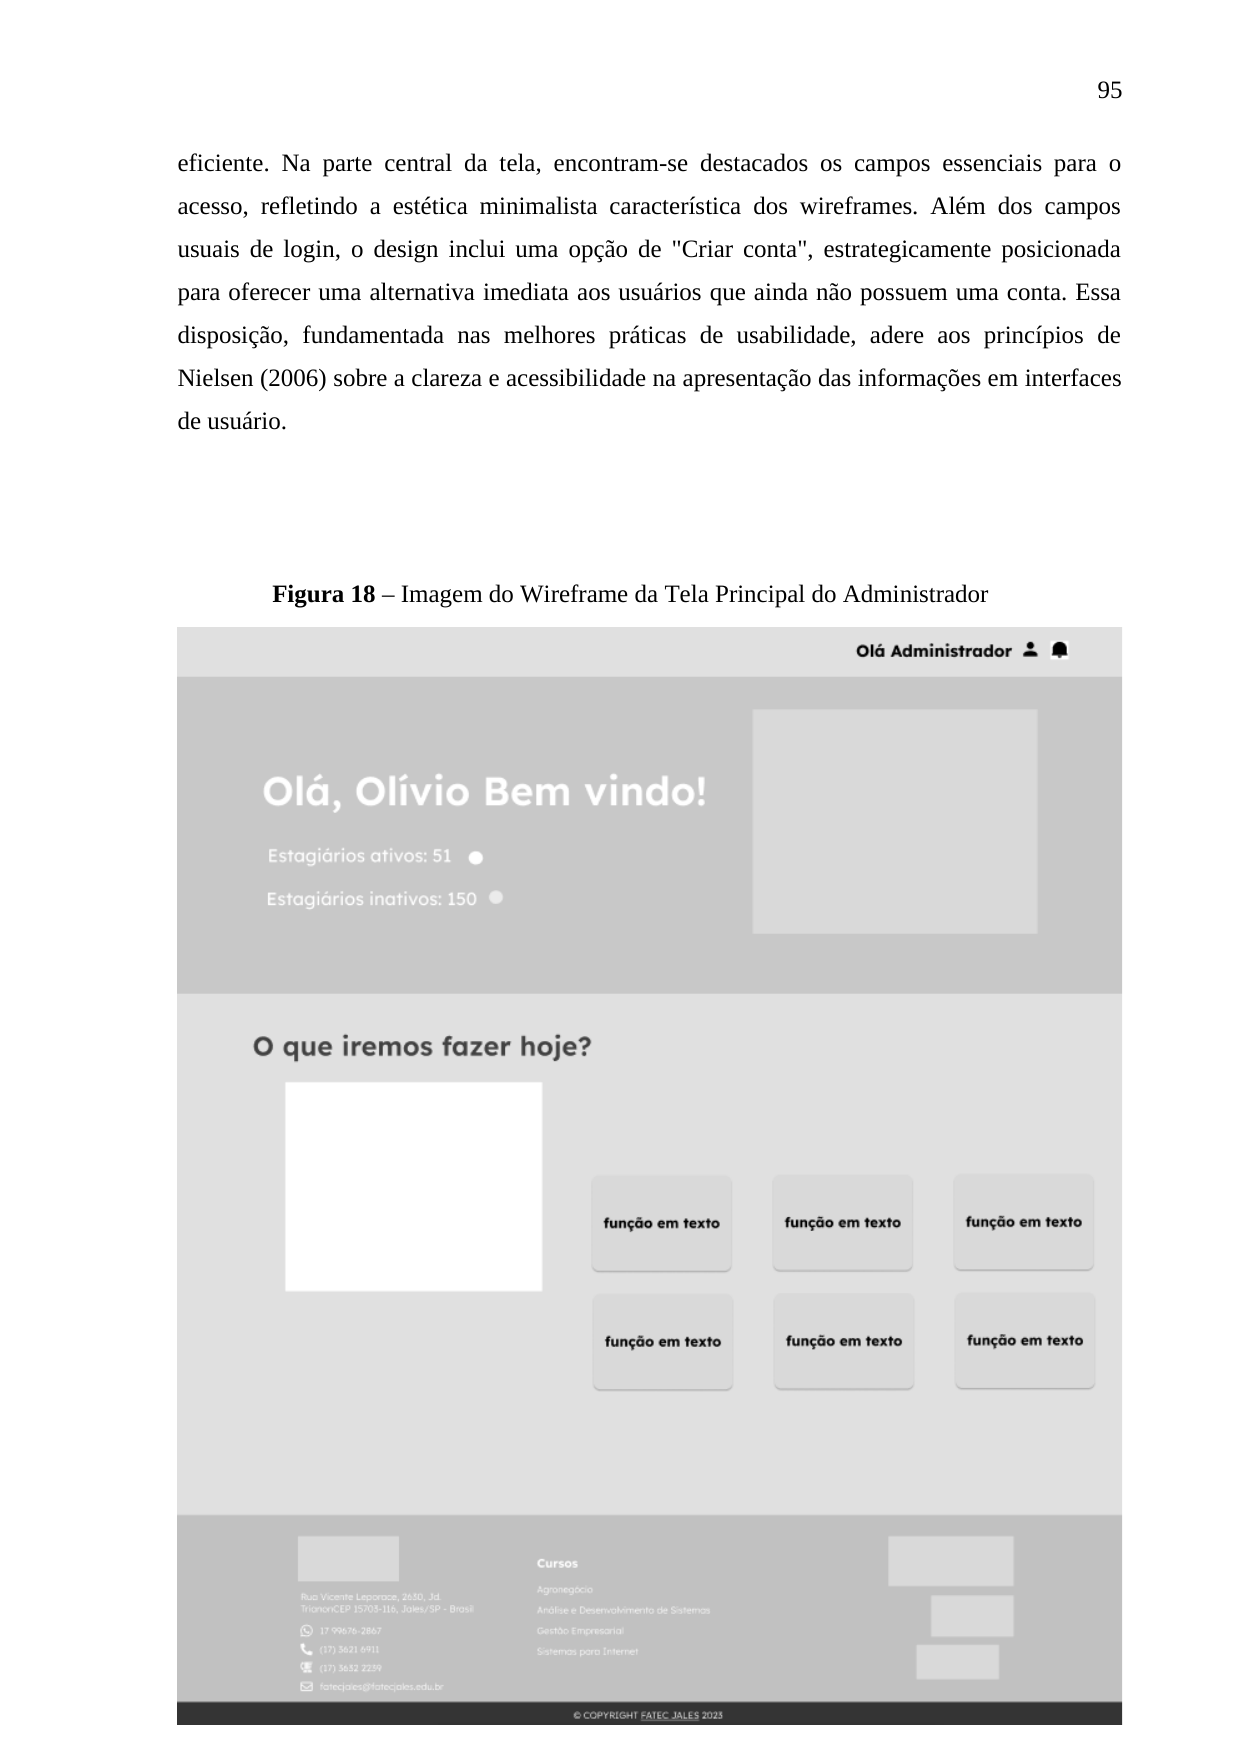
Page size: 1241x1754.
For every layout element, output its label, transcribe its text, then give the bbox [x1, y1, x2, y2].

text Figura 18 – Imagem do Wireframe da Tela Principal do Administrador [177, 579, 1122, 608]
picture [177, 627, 1123, 1725]
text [177, 148, 1122, 435]
